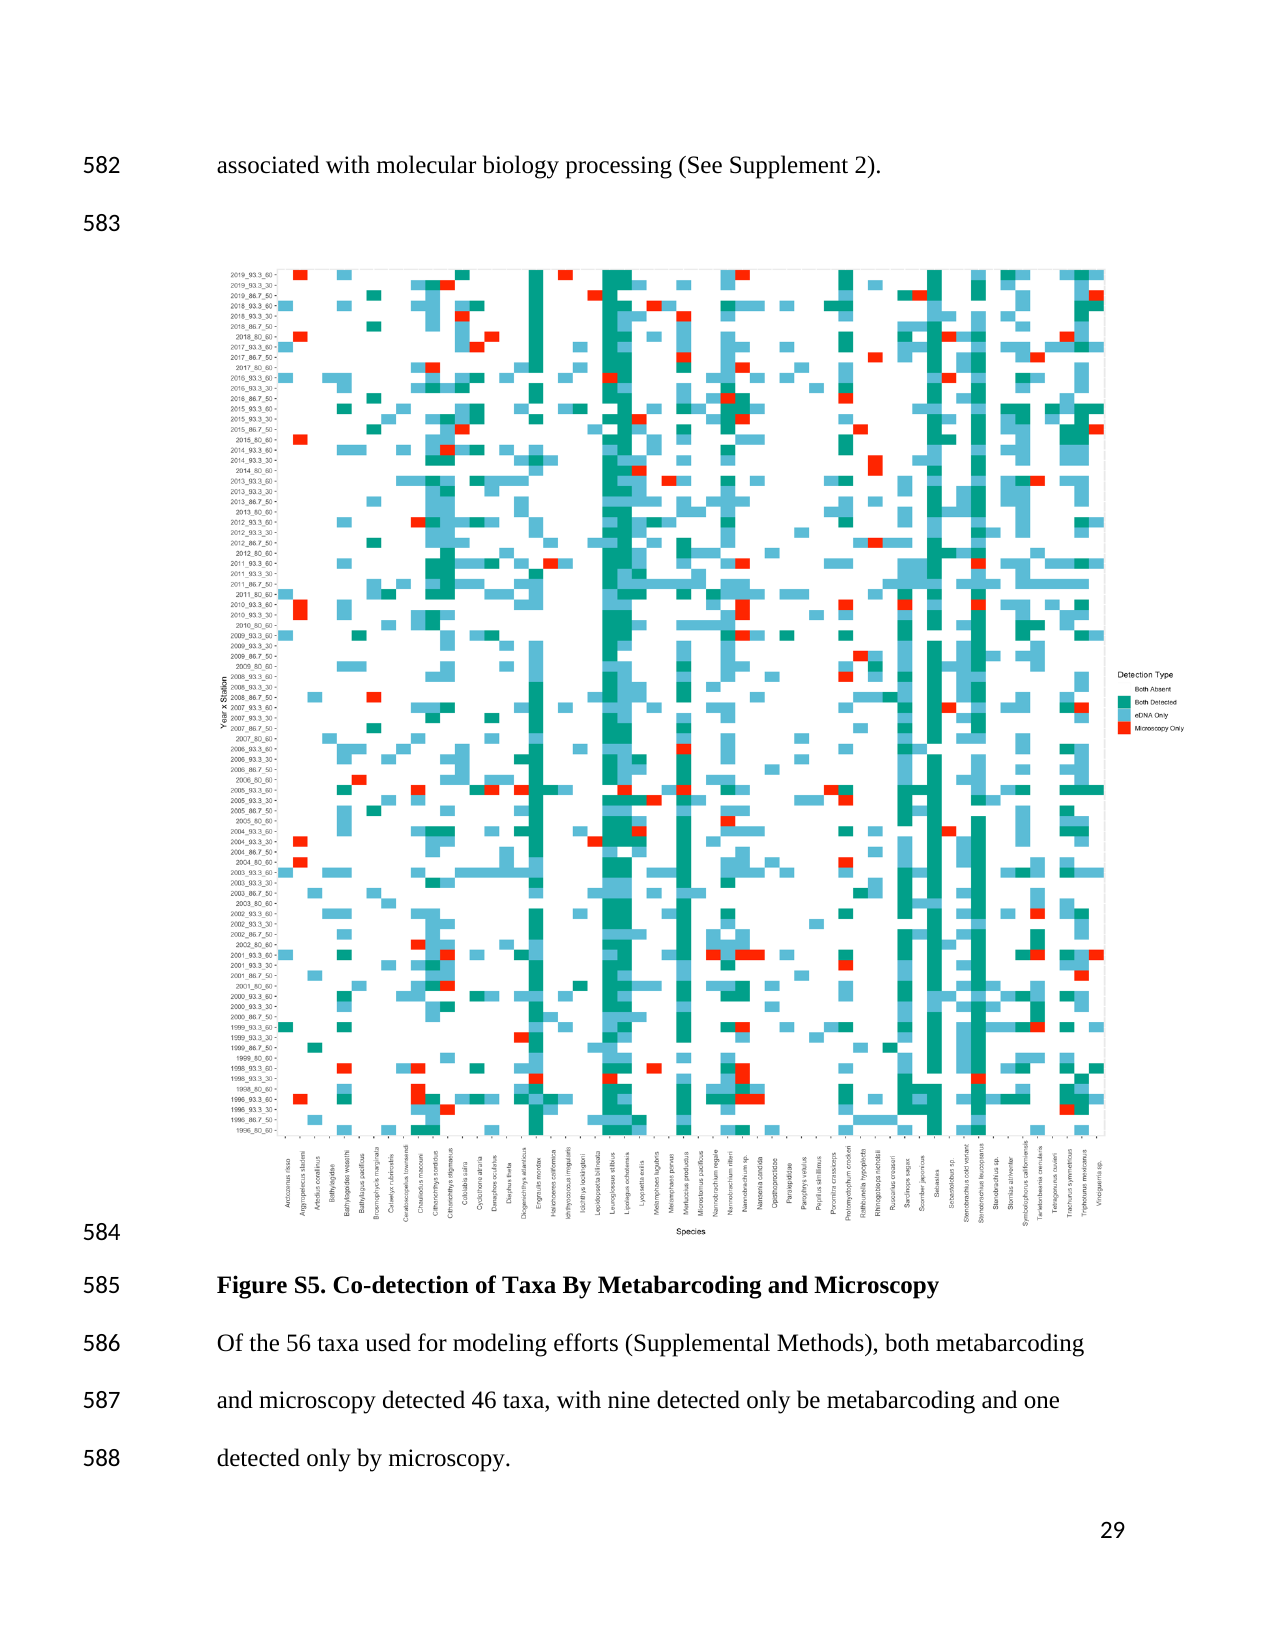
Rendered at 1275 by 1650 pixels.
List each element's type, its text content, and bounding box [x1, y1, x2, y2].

text Of the 56 taxa used for modeling efforts (Supplemental Methods), both metabarcoding and microscopy detected 46 taxa, with nine detected only be metabarcoding and one detected only by microscopy. [217, 1328, 1125, 1472]
text Figure S5. Co-detection of Taxa By Metabarcoding and Microscopy [217, 1271, 1125, 1299]
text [217, 150, 1125, 179]
picture [216, 265, 1192, 1240]
